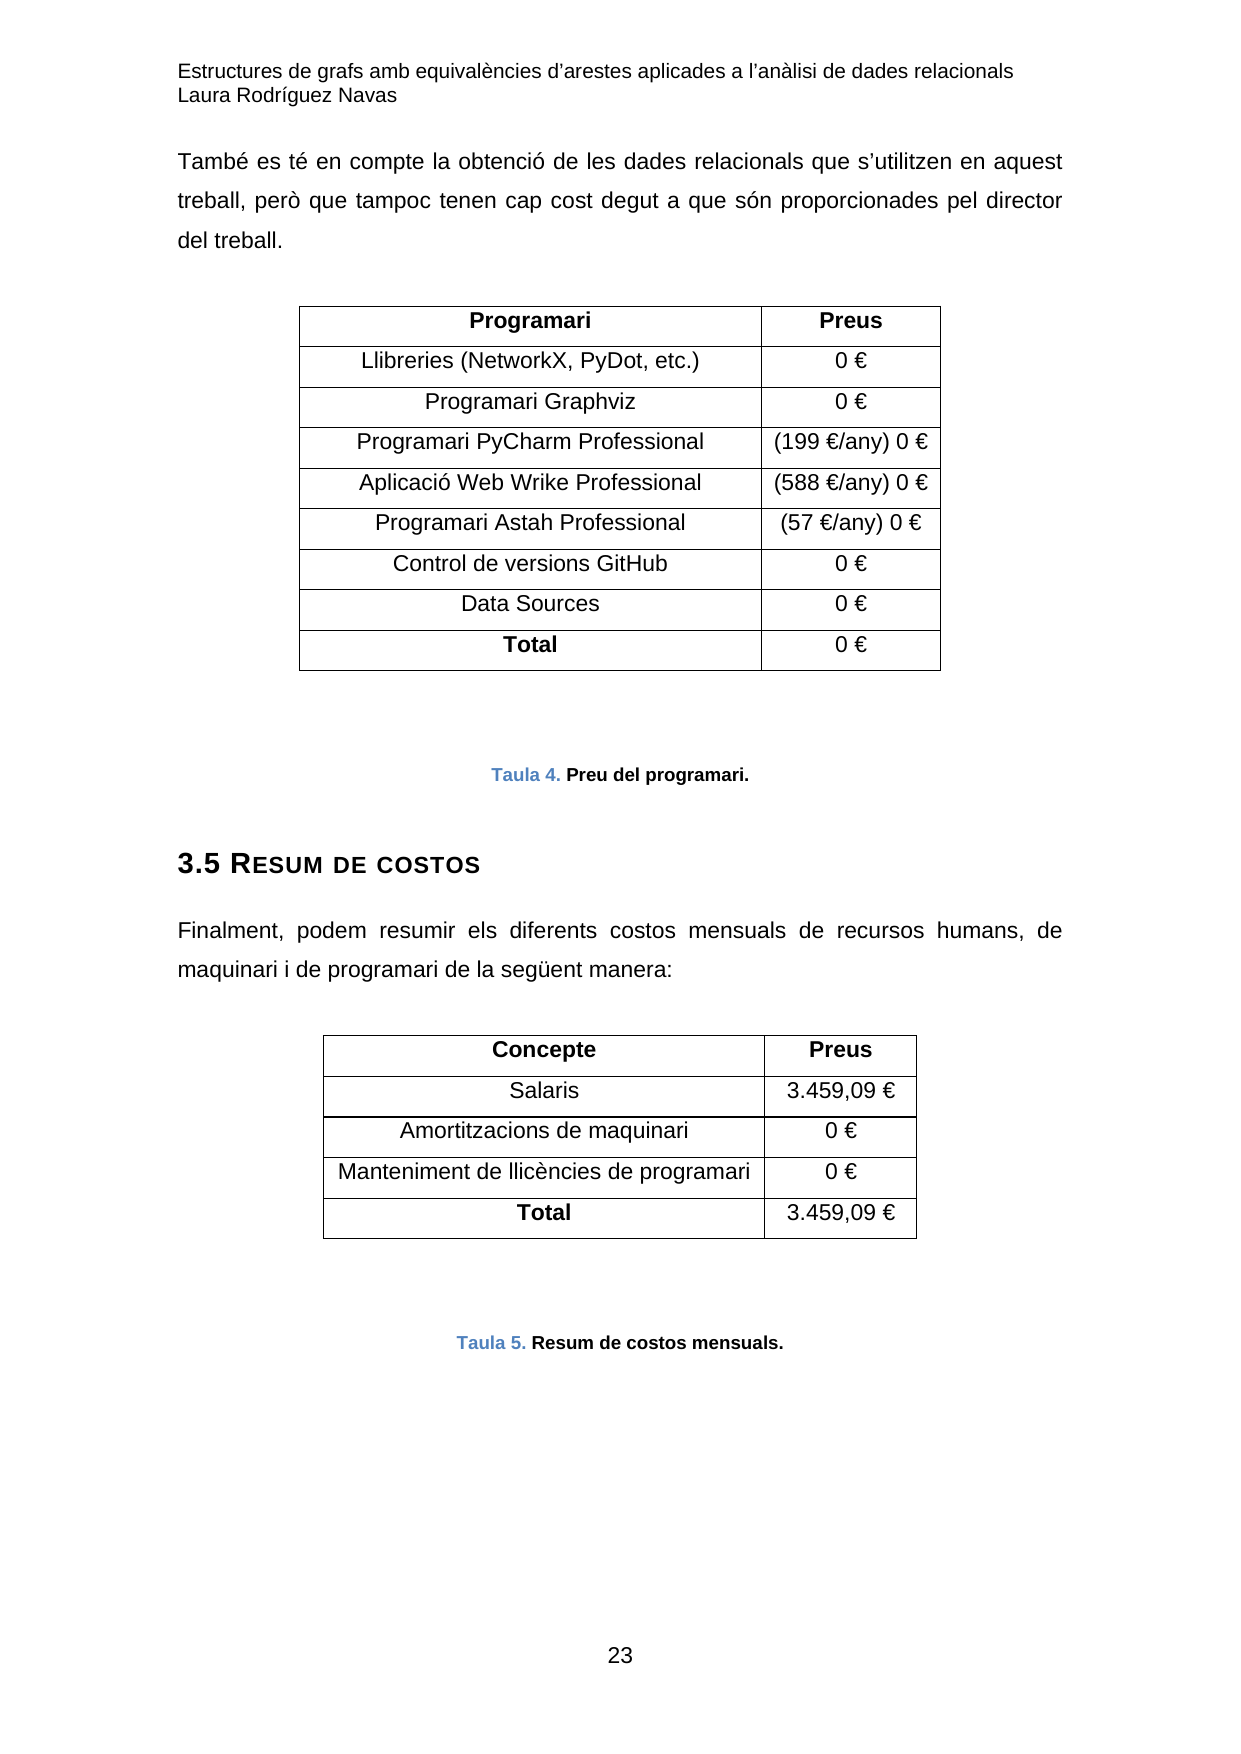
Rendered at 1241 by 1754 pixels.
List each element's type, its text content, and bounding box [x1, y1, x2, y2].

table_cell Programari Astah Professional [300, 509, 761, 549]
table_cell Programari Graphviz [300, 388, 761, 427]
table_cell 3.459,09 € [765, 1077, 916, 1116]
subtitle Resum de costos [177, 846, 1063, 879]
table_cell 0 € [765, 1118, 916, 1157]
table_cell Amortitzacions de maquinari [324, 1118, 764, 1157]
table_cell Data Sources [300, 590, 761, 630]
table_cell (588 €/any) 0 € [762, 469, 940, 508]
table_cell 0 € [762, 550, 940, 589]
table_header Preus [765, 1036, 916, 1076]
table_cell Llibreries (NetworkX, PyDot, etc.) [300, 347, 761, 387]
table_cell Aplicació Web Wrike Professional [300, 469, 761, 508]
table_cell Total [300, 631, 761, 670]
table_cell Total [324, 1199, 764, 1238]
table_header Programari [300, 307, 761, 346]
table_cell Programari PyCharm Professional [300, 428, 761, 468]
table_cell Salaris [324, 1077, 764, 1116]
table_cell 0 € [762, 631, 940, 670]
table_header Preus [762, 307, 940, 346]
table_cell Control de versions GitHub [300, 550, 761, 589]
table_cell 3.459,09 € [765, 1199, 916, 1238]
table_cell (57 €/any) 0 € [762, 509, 940, 549]
table_cell (199 €/any) 0 € [762, 428, 940, 468]
table_cell 0 € [762, 347, 940, 387]
table_cell 0 € [765, 1158, 916, 1197]
table_cell 0 € [762, 590, 940, 630]
table_header Concepte [324, 1036, 764, 1076]
text Finalment, podem resumir els diferents costos mensuals de recursos humans, de maquinari i de programari de la següent manera: [177, 917, 1063, 983]
text També es té en compte la obtenció de les dades relacionals que s’utilitzen en aquest treball, però que tampoc tenen cap cost degut a que són proporcionades pel director del treball. [177, 148, 1063, 253]
table_cell Manteniment de llicències de programari [324, 1158, 764, 1197]
table_cell 0 € [762, 388, 940, 427]
